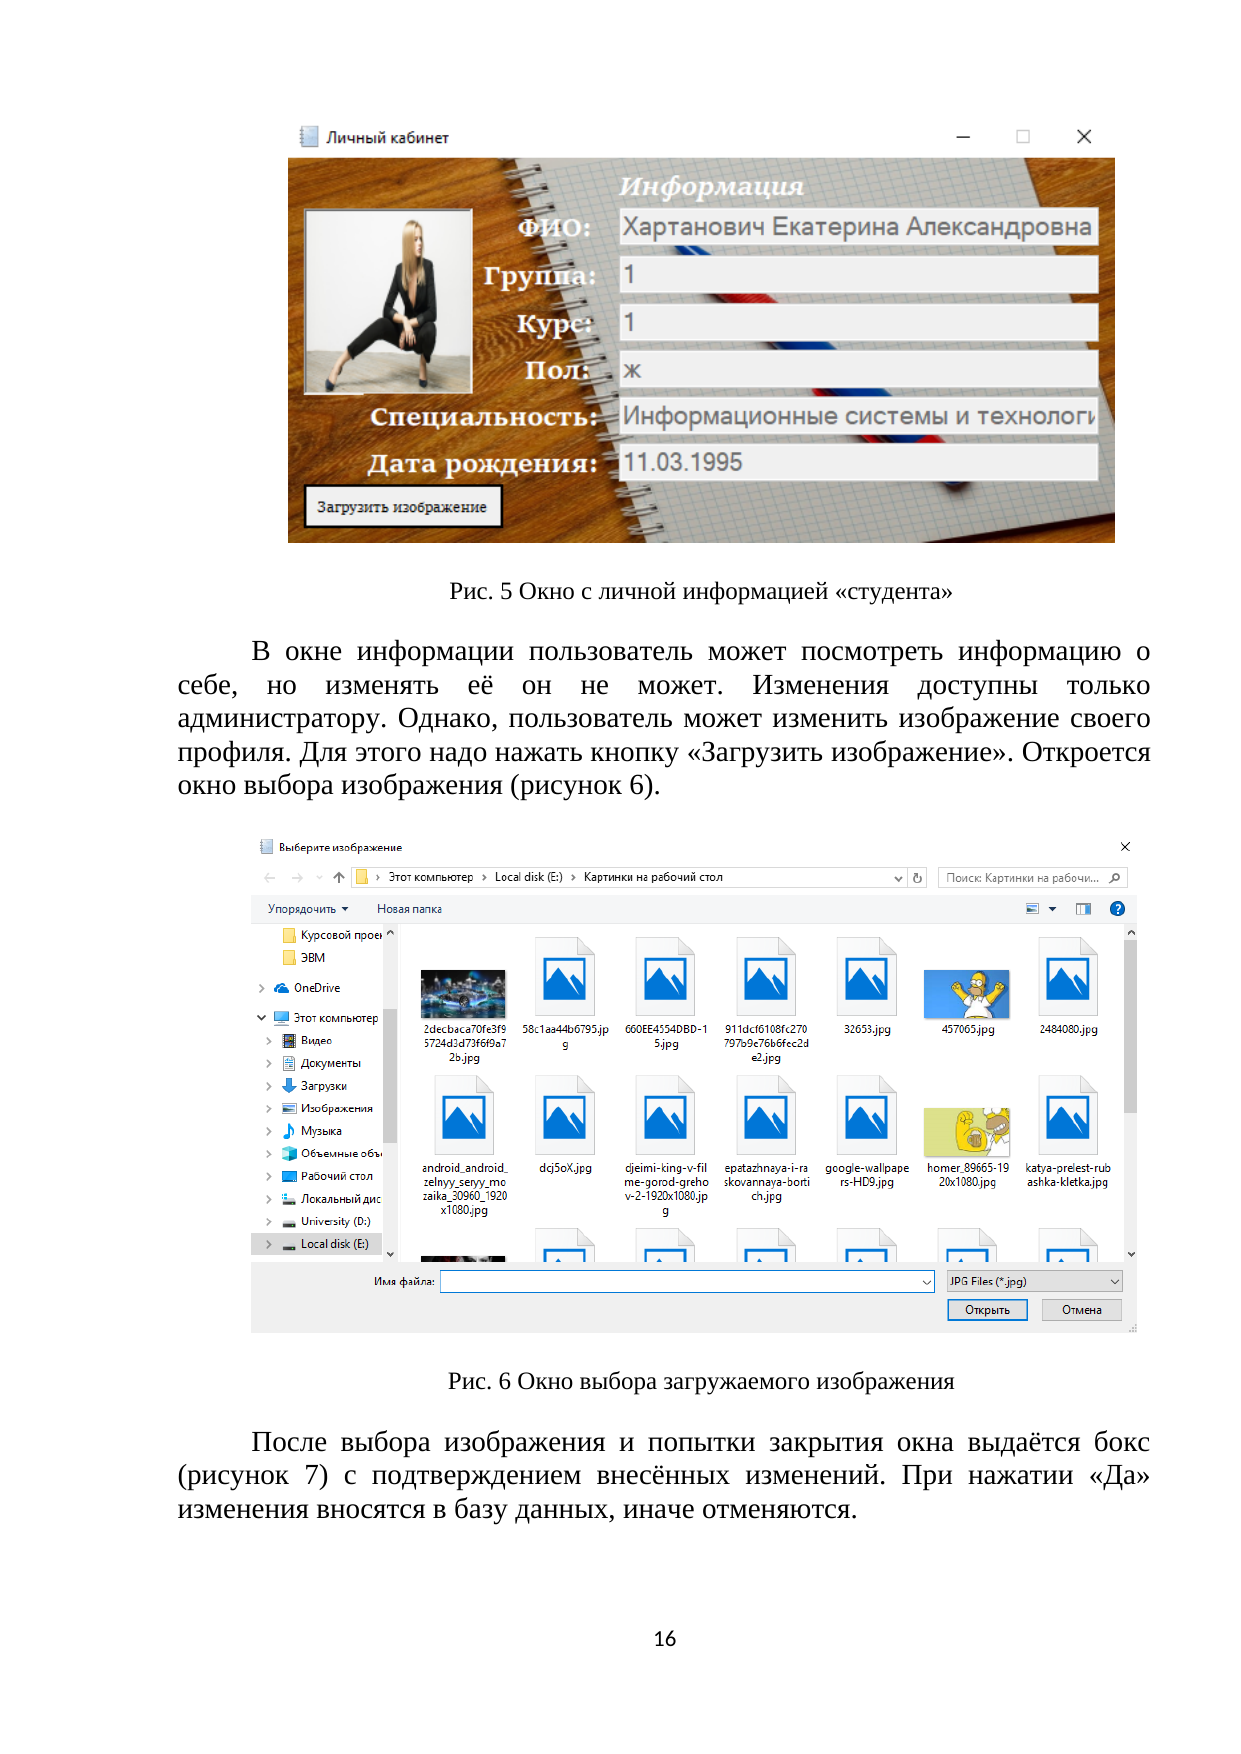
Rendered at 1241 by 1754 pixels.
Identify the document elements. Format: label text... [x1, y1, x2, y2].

text После выбора изображения и попытки закрытия окна выдаётся бокс (рисунок 7) с подтверждением внесённых изменений. При нажатии «Да» изменения вносятся в базу данных, иначе отменяются. [177, 1424, 1152, 1524]
text В окне информации пользователь может посмотреть информацию о себе, но изменять её он не может. Изменения доступны только администратору. Однако, пользователь может изменить изображение своего профиля. Для этого надо нажать кнопку «Загрузить изображение». Откроется окно выбора изображения (рисунок 6). [177, 633, 1152, 801]
picture [288, 118, 1115, 543]
picture [251, 834, 1137, 1333]
text Рис. 6 Окно выбора загружаемого изображения [177, 1366, 1152, 1395]
text Рис. 5 Окно с личной информацией «студента» [177, 576, 1152, 604]
